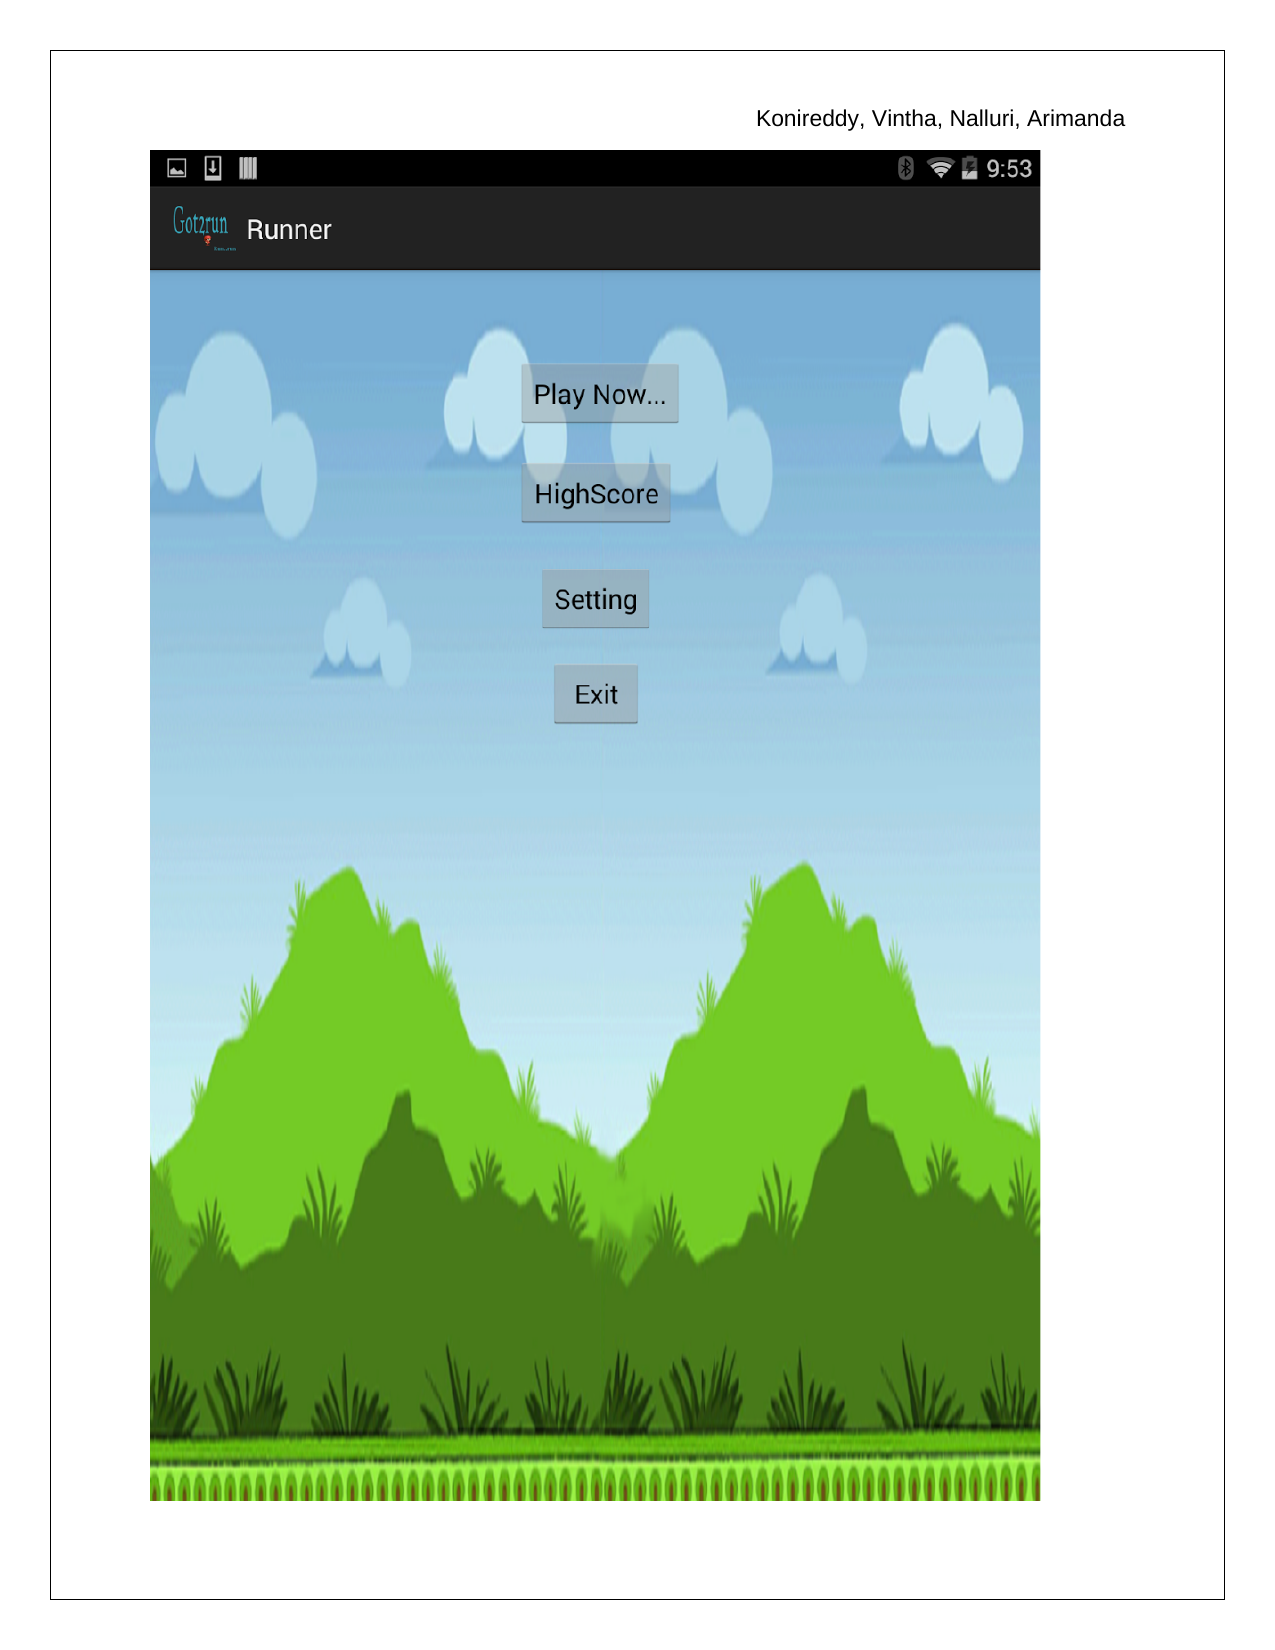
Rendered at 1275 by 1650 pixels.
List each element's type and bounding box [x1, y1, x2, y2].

picture [150, 150, 1041, 1501]
